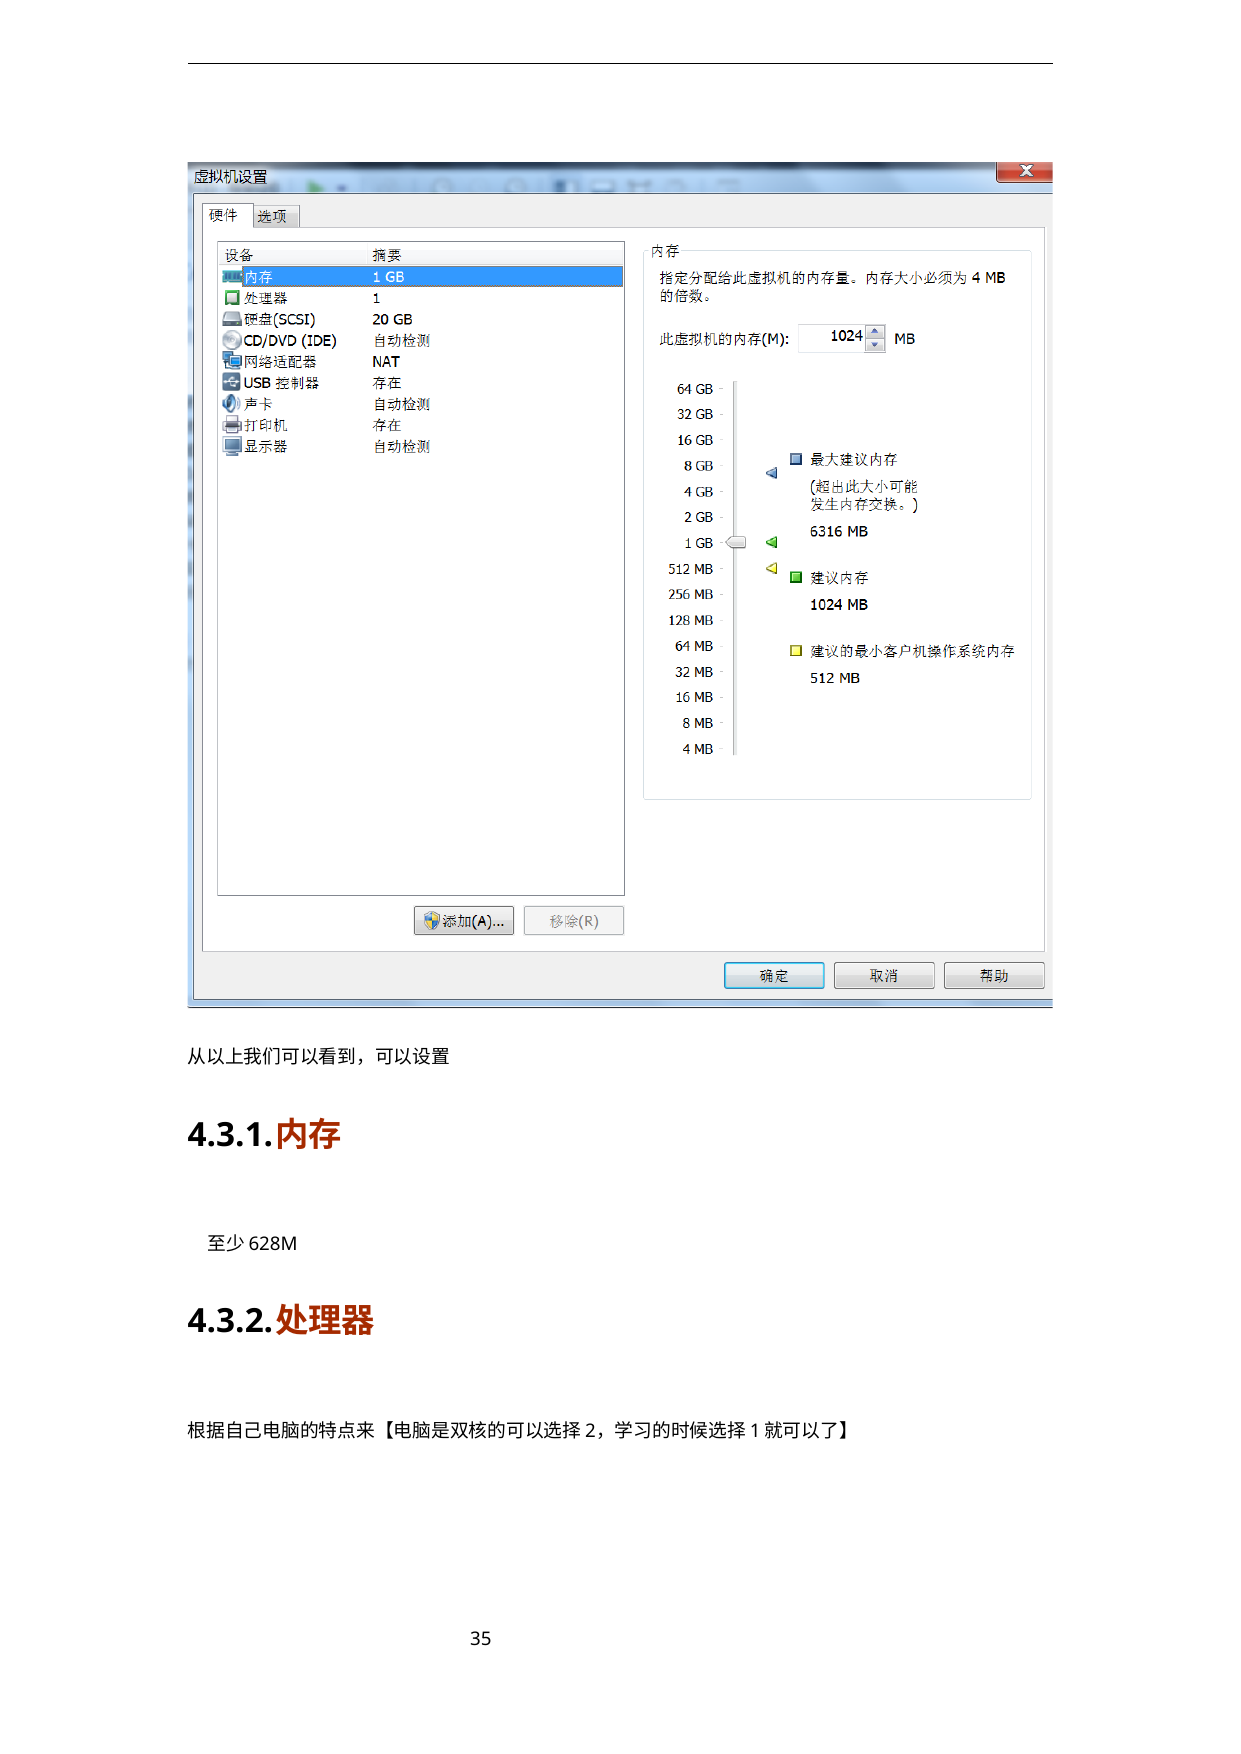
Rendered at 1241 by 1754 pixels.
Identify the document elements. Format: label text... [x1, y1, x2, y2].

subtitle 处理器 [187, 1286, 1053, 1351]
subtitle 内存 [187, 1099, 1053, 1164]
picture [187, 162, 1053, 1009]
text 从以上我们可以看到，可以设置 [187, 1039, 1053, 1072]
text 至少628M [187, 1226, 1053, 1259]
text 根据自己电脑的特点来【电脑是双核的可以选择2，学习的时候选择1就可以了】 [187, 1413, 1053, 1446]
